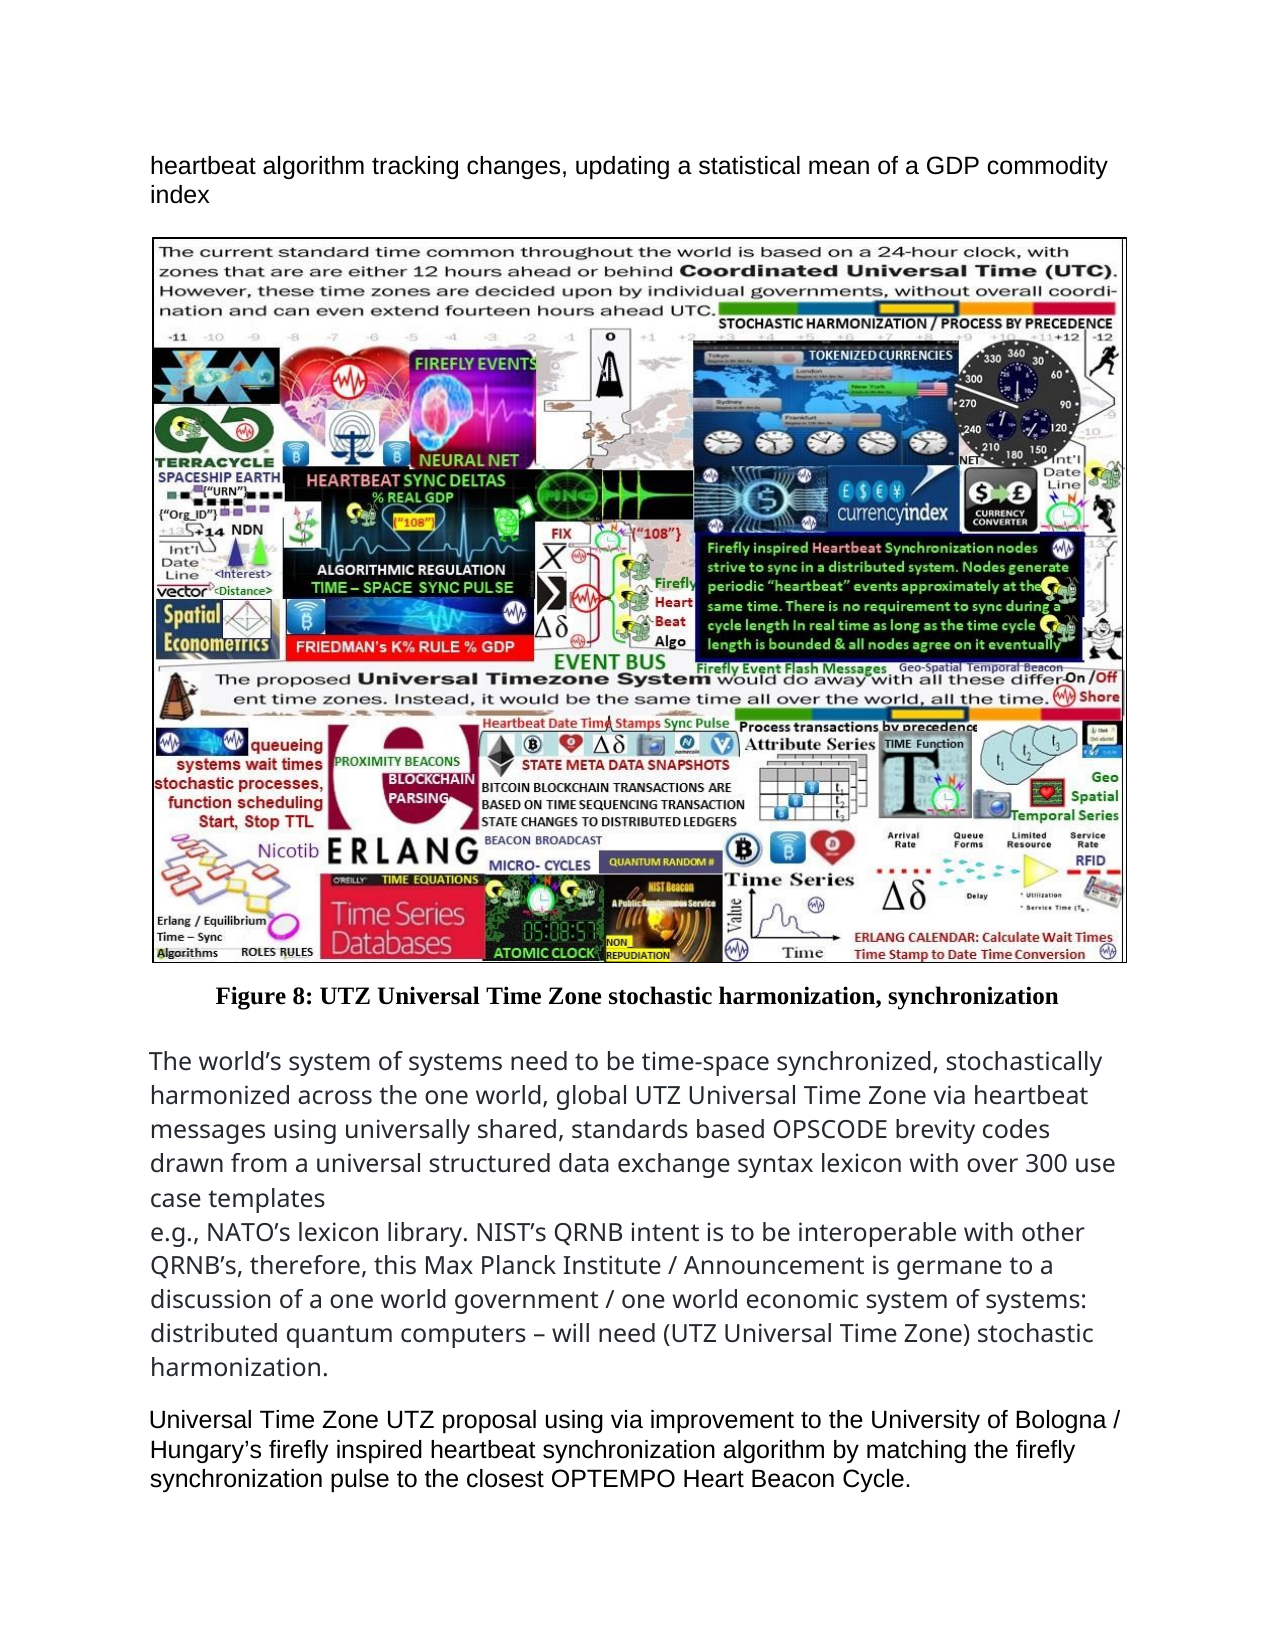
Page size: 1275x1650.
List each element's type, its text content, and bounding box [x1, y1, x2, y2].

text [150, 151, 1132, 208]
picture [153, 239, 1126, 962]
text Universal Time Zone UTZ proposal using via improvement to the University of Bologna / Hungary’s firefly inspired heartbeat synchronization algorithm by matching the firefly synchronization pulse to the closest OPTEMPO Heart Beacon Cycle. [148, 1405, 1125, 1493]
text Figure 8: UTZ Universal Time Zone stochastic harmonization, synchronization [150, 981, 1124, 1010]
text e.g., NATO’s lexicon library. NIST’s QRNB intent is to be interoperable with other QRNB’s, therefore, this Max Planck Institute / Announcement is germane to a discussion of a one world government / one world economic system of systems: distributed quantum computers – will need (UTZ Universal Time Zone) stochastic harmonization. [150, 1214, 1126, 1383]
text The world’s system of systems need to be time-space synchronized, stochastically harmonized across the one world, global UTZ Universal Time Zone via heartbeat messages using universally shared, standards based OPSCODE brevity codes drawn from a universal structured data exchange syntax lexicon with over 300 use case templates [148, 1044, 1131, 1214]
